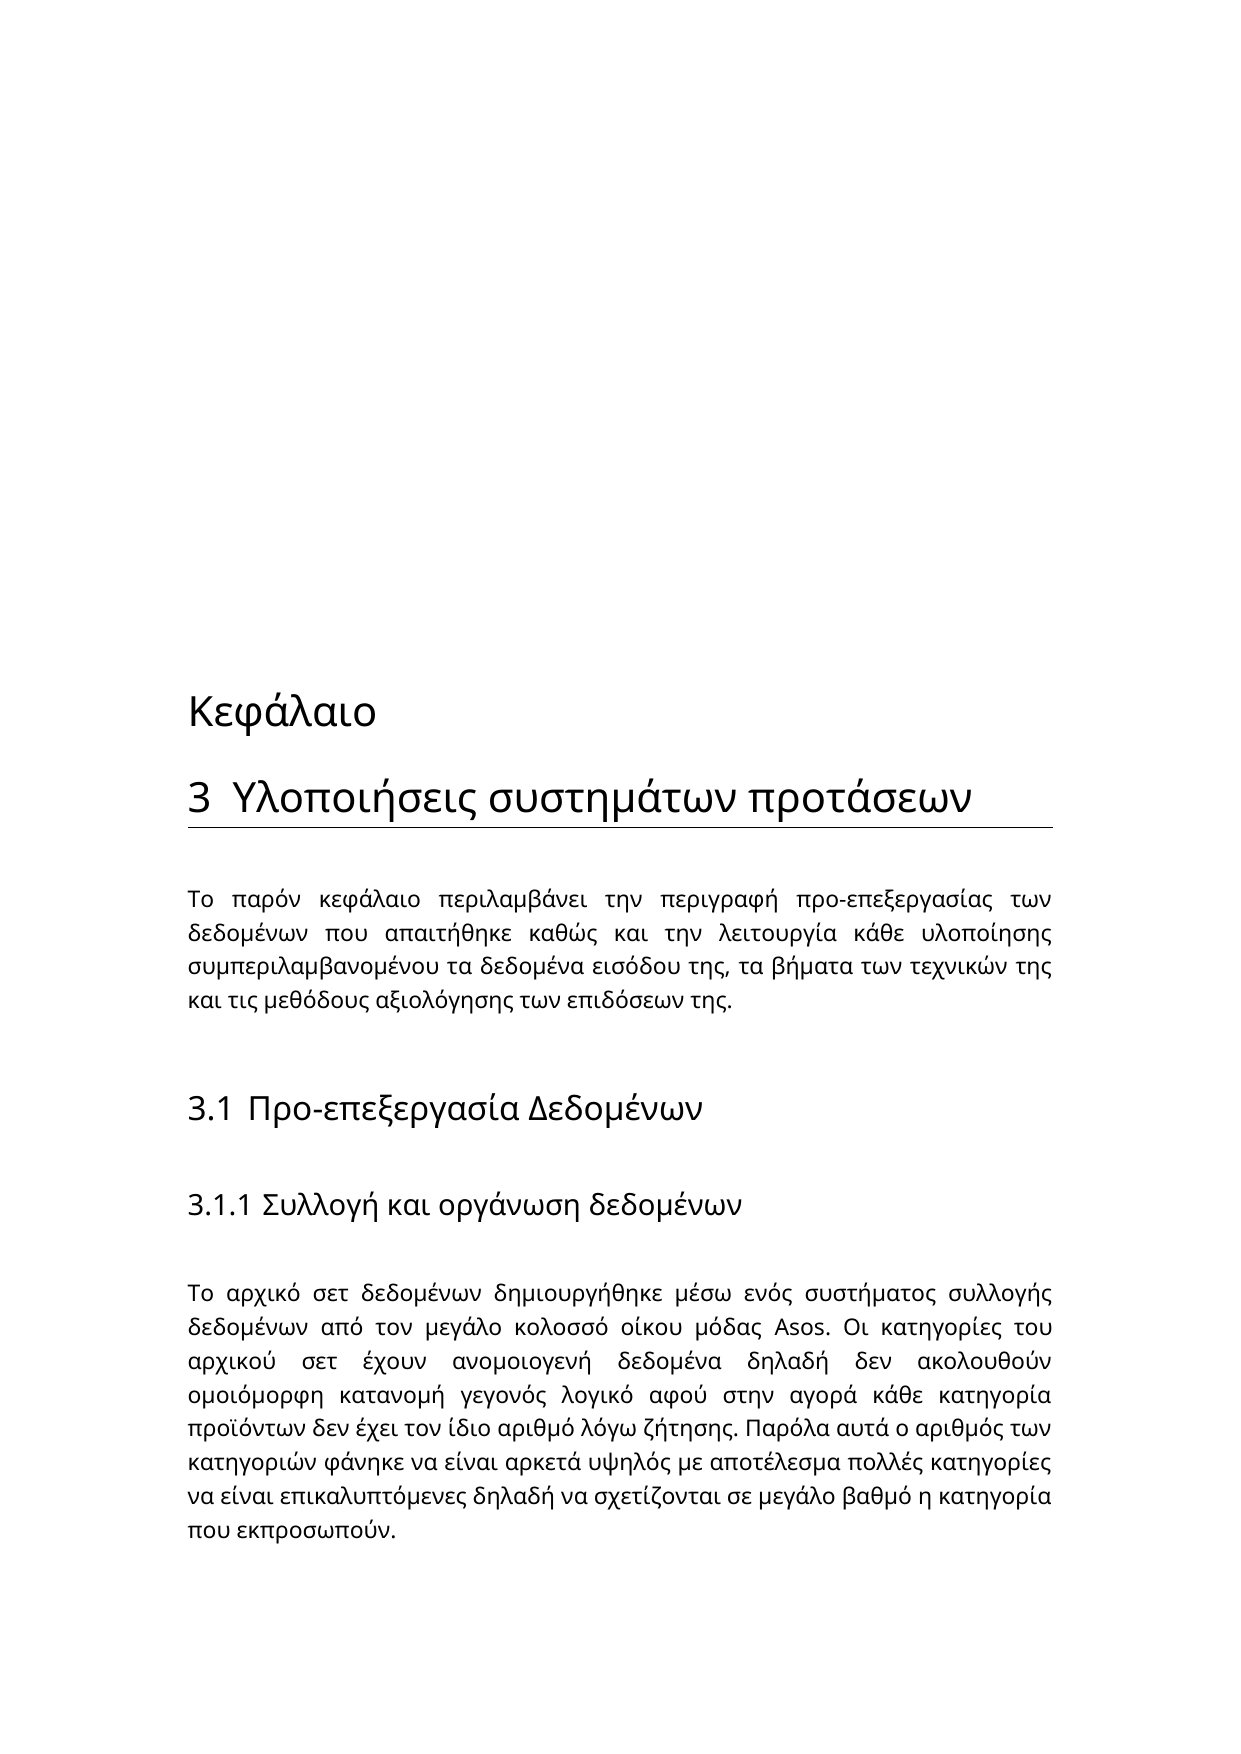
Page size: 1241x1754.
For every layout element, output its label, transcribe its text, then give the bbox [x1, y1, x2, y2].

text Το αρχικό σετ δεδομένων δημιουργήθηκε μέσω ενός συστήματος συλλογής δεδομένων από τον μεγάλο κολοσσό οίκου μόδας Asos. Οι κατηγορίες του αρχικού σετ έχουν ανομοιογενή δεδομένα δηλαδή δεν ακολουθούν ομοιόμορφη κατανομή γεγονός λογικό αφού στην αγορά κάθε κατηγορία προϊόντων δεν έχει τον ίδιο αριθμό λόγω ζήτησης. Παρόλα αυτά ο αριθμός των κατηγοριών φάνηκε να είναι αρκετά υψηλός με αποτέλεσμα πολλές κατηγορίες να είναι επικαλυπτόμενες δηλαδή να σχετίζονται σε μεγάλο βαθμό η κατηγορία που εκπροσωπούν. [187, 1277, 1053, 1545]
subtitle Υλοποιήσεις συστημάτων προτάσεων [187, 768, 1053, 828]
subtitle Προ-επεξεργασία Δεδομένων [187, 1085, 1053, 1130]
text Κεφάλαιο [187, 682, 1053, 738]
text Το παρόν κεφάλαιο περιλαμβάνει την περιγραφή προ-επεξεργασίας των δεδομένων που απαιτήθηκε καθώς και την λειτουργία κάθε υλοποίησης συμπεριλαμβανομένου τα δεδομένα εισόδου της, τα βήματα των τεχνικών της και τις μεθόδους αξιολόγησης των επιδόσεων της. [187, 883, 1053, 1015]
subtitle Συλλογή και οργάνωση δεδομένων [187, 1184, 1053, 1224]
